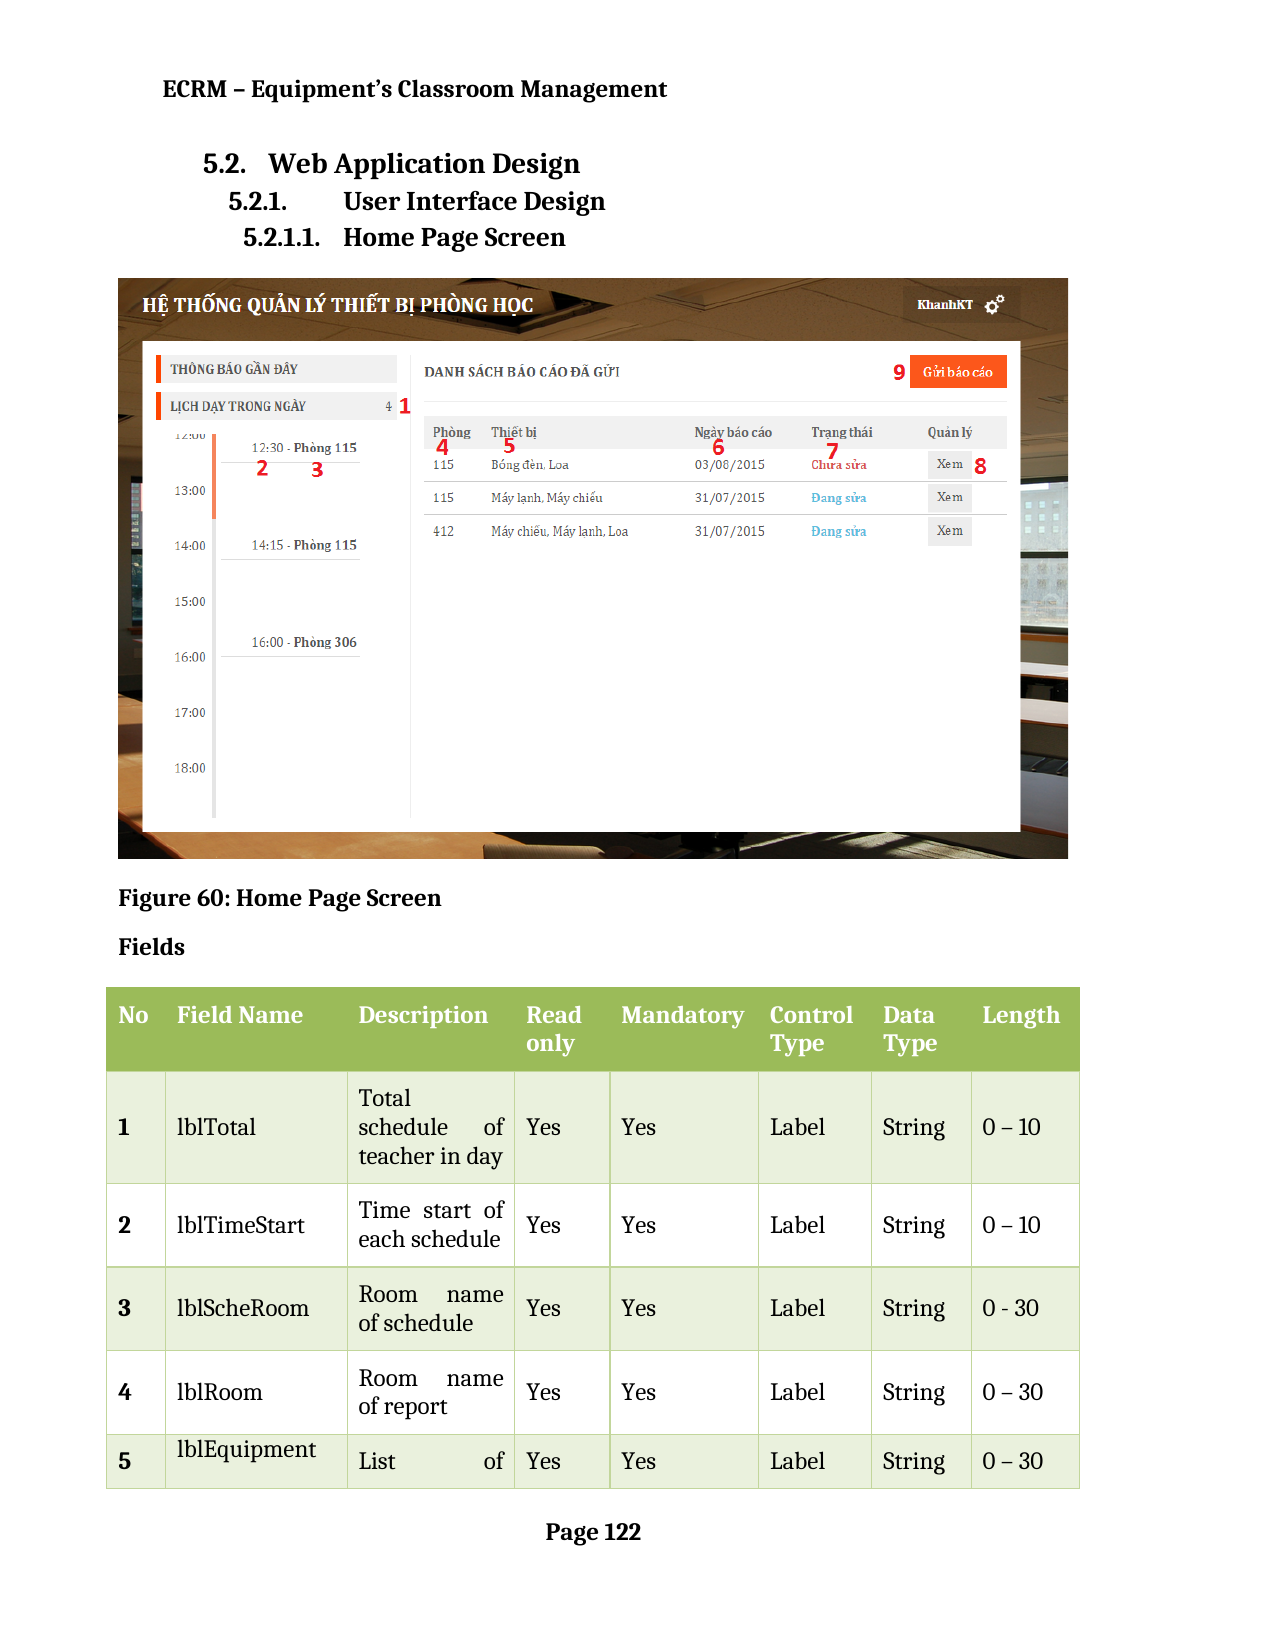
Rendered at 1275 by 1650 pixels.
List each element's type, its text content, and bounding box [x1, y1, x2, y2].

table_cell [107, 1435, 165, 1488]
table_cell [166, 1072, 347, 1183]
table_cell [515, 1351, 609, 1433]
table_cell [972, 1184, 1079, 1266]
list Home Page Screen [243, 222, 1068, 253]
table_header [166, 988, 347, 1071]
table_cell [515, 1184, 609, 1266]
list Web Application Design [203, 148, 1068, 181]
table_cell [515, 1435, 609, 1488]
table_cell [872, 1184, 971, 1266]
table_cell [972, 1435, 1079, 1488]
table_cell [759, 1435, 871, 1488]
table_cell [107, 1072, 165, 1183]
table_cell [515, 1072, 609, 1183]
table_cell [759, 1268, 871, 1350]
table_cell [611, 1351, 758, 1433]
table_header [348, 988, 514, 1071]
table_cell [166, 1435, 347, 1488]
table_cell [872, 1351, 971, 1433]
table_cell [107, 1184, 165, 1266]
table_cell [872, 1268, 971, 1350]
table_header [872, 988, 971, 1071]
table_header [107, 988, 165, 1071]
text Fields [118, 933, 1068, 962]
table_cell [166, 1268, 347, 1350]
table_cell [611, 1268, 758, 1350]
list User Interface Design [228, 186, 1068, 217]
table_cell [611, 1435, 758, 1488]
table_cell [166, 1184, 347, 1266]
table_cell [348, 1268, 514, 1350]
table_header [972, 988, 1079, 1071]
picture [118, 278, 1069, 859]
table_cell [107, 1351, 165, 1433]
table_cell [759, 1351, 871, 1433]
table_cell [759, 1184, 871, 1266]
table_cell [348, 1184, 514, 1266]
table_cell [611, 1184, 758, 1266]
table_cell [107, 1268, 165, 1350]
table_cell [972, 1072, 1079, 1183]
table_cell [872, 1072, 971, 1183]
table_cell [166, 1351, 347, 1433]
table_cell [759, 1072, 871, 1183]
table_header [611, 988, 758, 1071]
text Figure 60: Home Page Screen [118, 883, 1068, 912]
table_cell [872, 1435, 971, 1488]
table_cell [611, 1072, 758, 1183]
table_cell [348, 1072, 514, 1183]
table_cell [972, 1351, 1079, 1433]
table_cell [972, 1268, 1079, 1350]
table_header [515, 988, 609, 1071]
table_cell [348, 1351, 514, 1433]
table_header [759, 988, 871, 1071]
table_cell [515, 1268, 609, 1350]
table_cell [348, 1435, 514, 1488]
